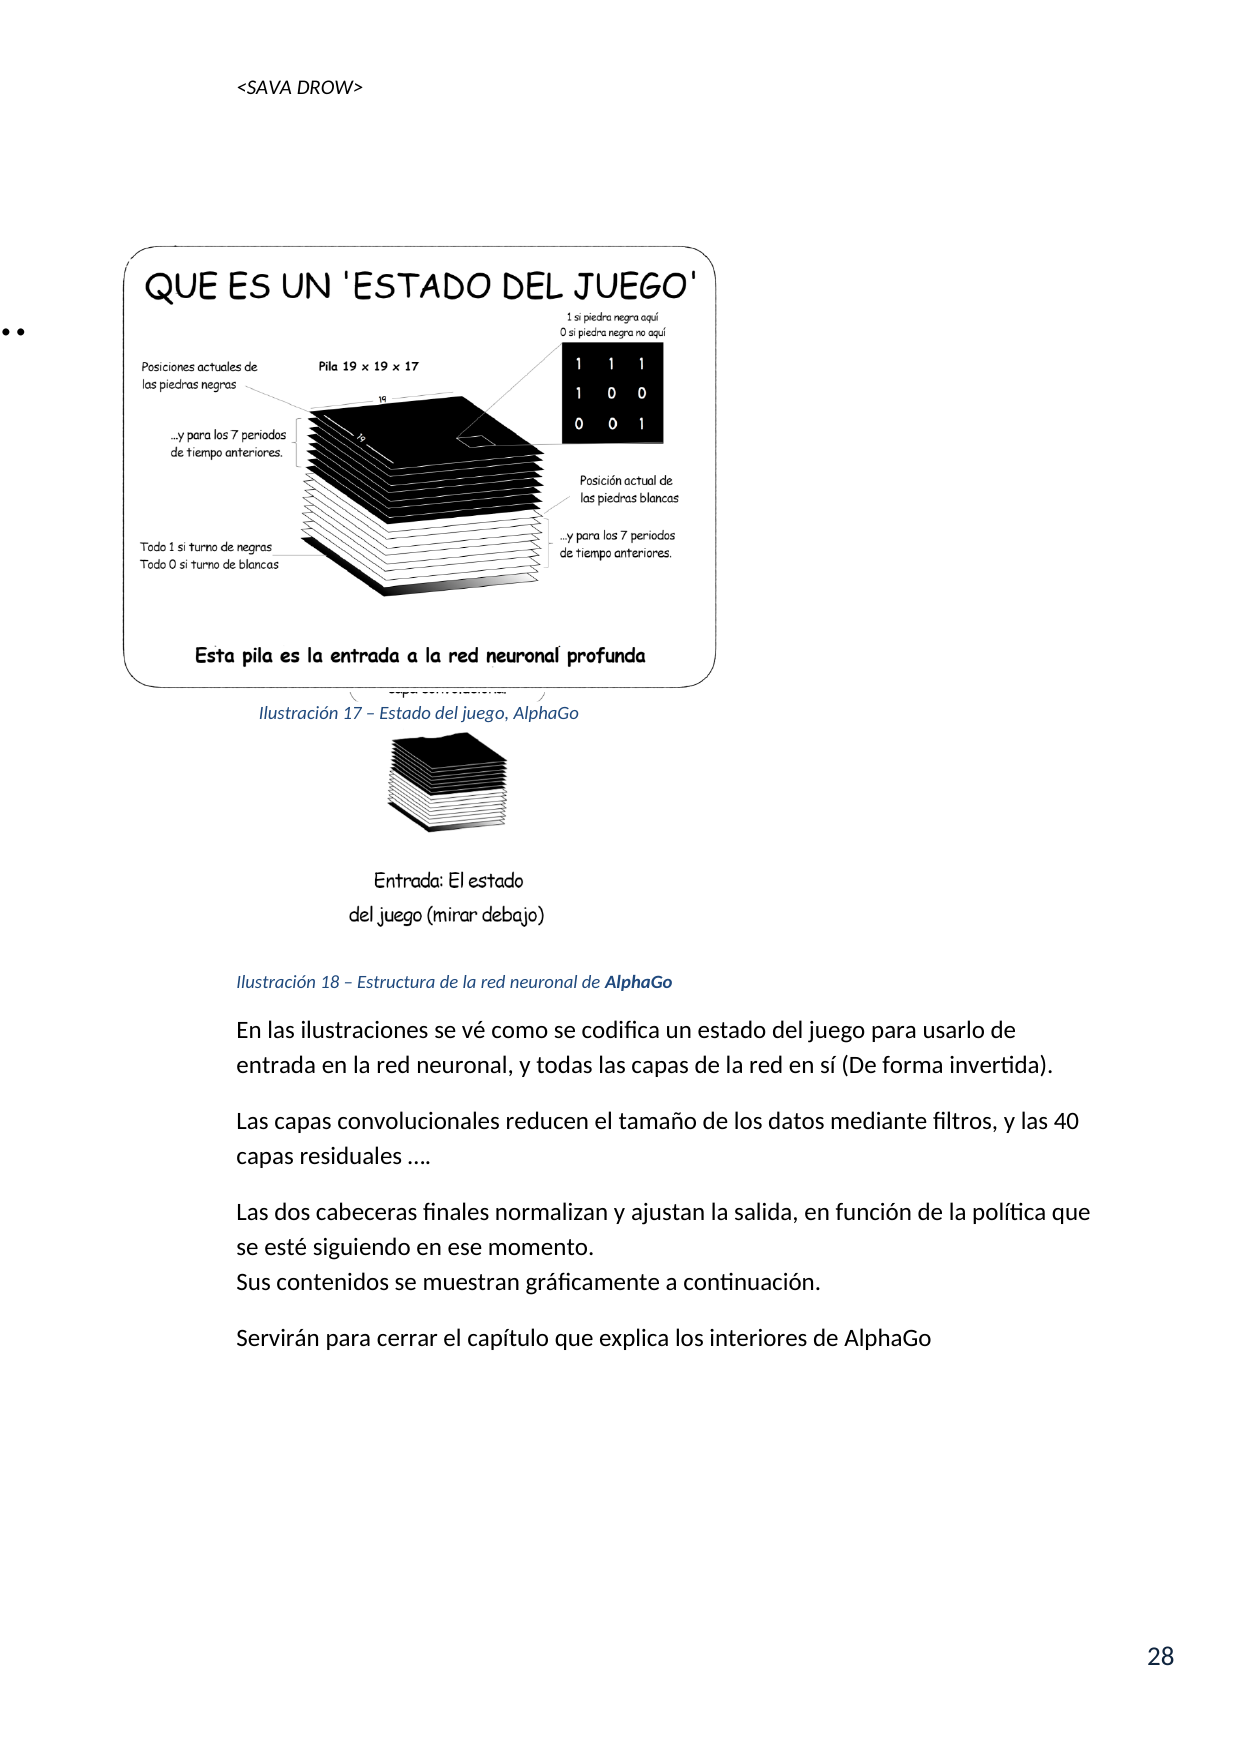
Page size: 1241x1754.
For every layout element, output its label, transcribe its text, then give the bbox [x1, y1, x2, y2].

text Las dos cabeceras finales normalizan y ajustan la salida, en función de la política que se esté siguiendo en ese momento. Sus contenidos se muestran gráficamente a continuación. [236, 1196, 1092, 1296]
text Las capas convolucionales reducen el tamaño de los datos mediante filtros, y las 40 capas residuales …. [236, 1105, 1092, 1171]
picture [236, 724, 658, 946]
text En las ilustraciones se vé como se codifica un estado del juego para usarlo de entrada en la red neuronal, y todas las capas de la red en sí (De forma invertida). [236, 1014, 1092, 1080]
text Servirán para cerrar el capítulo que explica los interiores de AlphaGo [236, 1322, 1092, 1352]
text Ilustración 18 – Estructura de la red neuronal de AlphaGo [236, 970, 1092, 993]
picture [116, 238, 722, 701]
